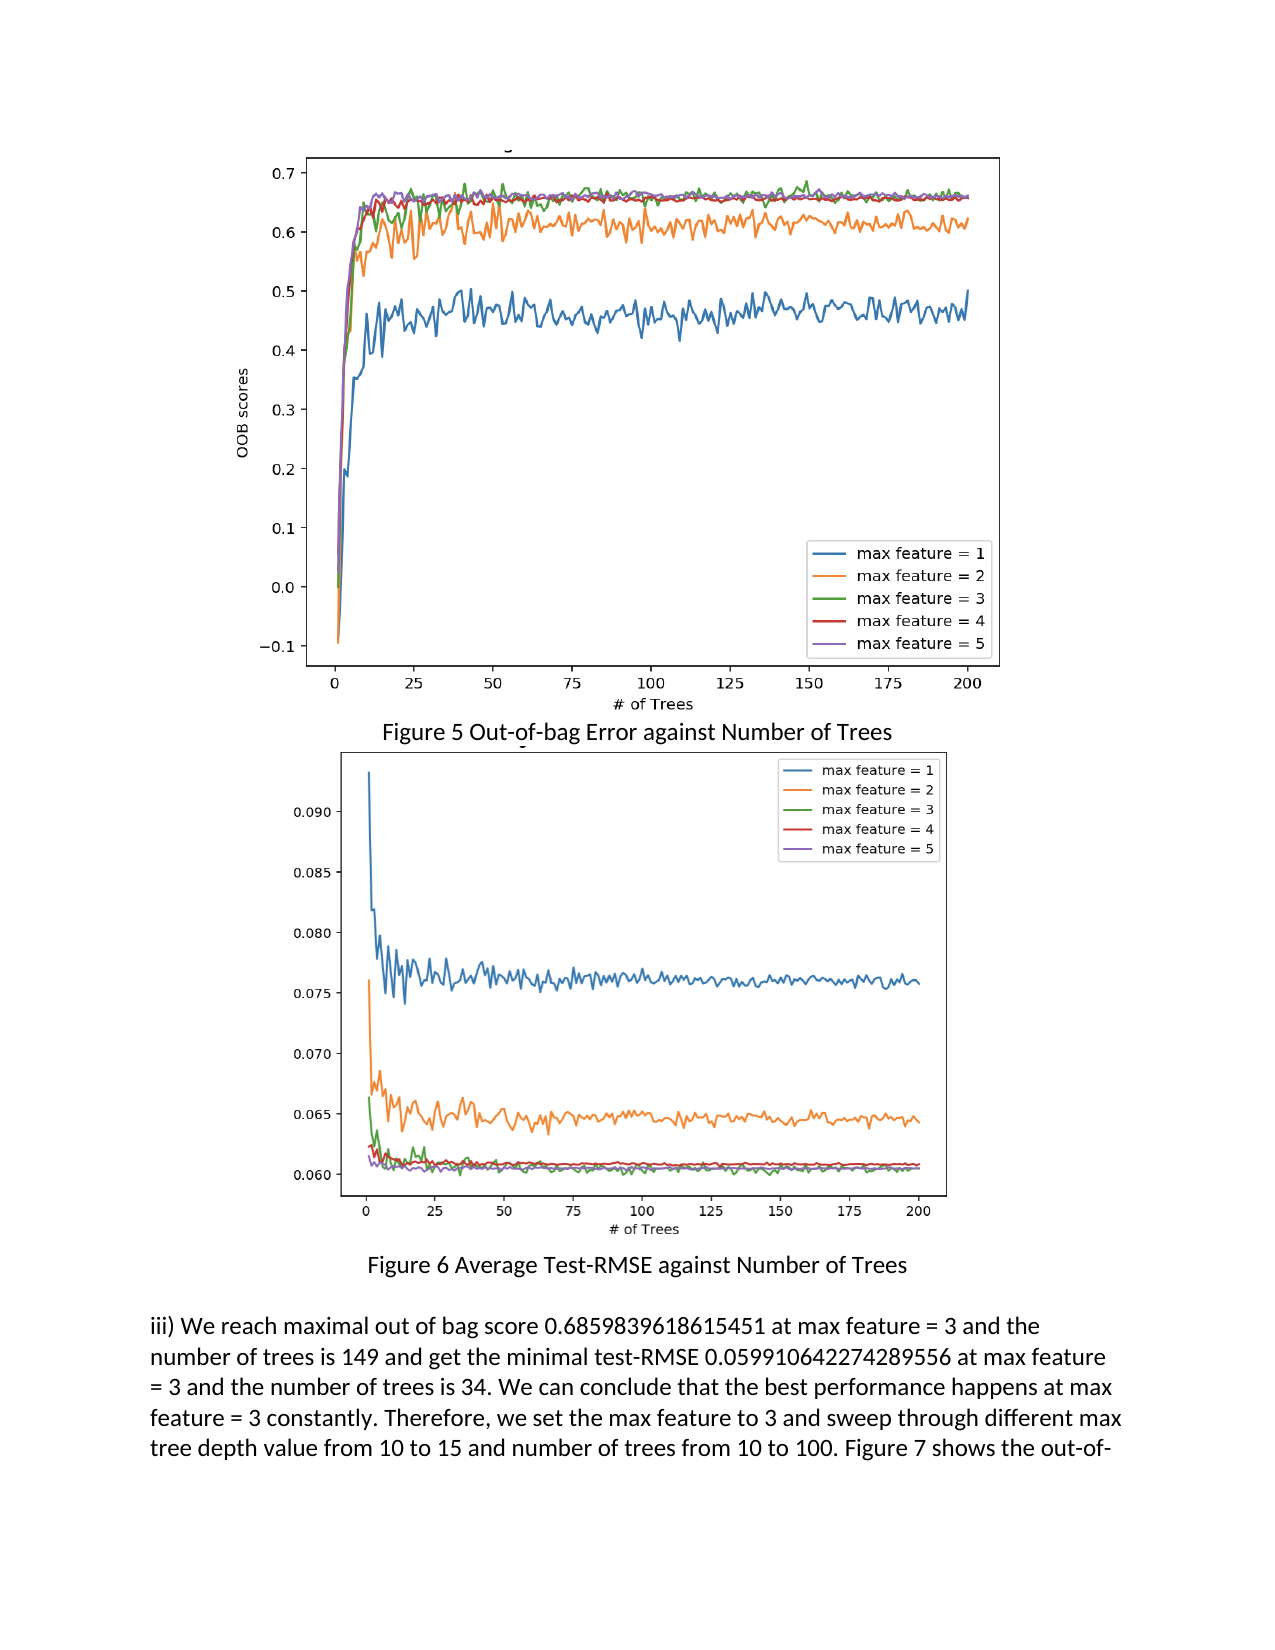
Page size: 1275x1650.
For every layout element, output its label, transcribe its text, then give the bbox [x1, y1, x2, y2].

text Figure 6 Average Test-RMSE against Number of Trees [150, 1249, 1125, 1280]
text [150, 1310, 1125, 1463]
picture [234, 150, 1041, 717]
text Figure 5 Out-of-bag Error against Number of Trees [150, 716, 1125, 747]
picture [284, 746, 991, 1250]
